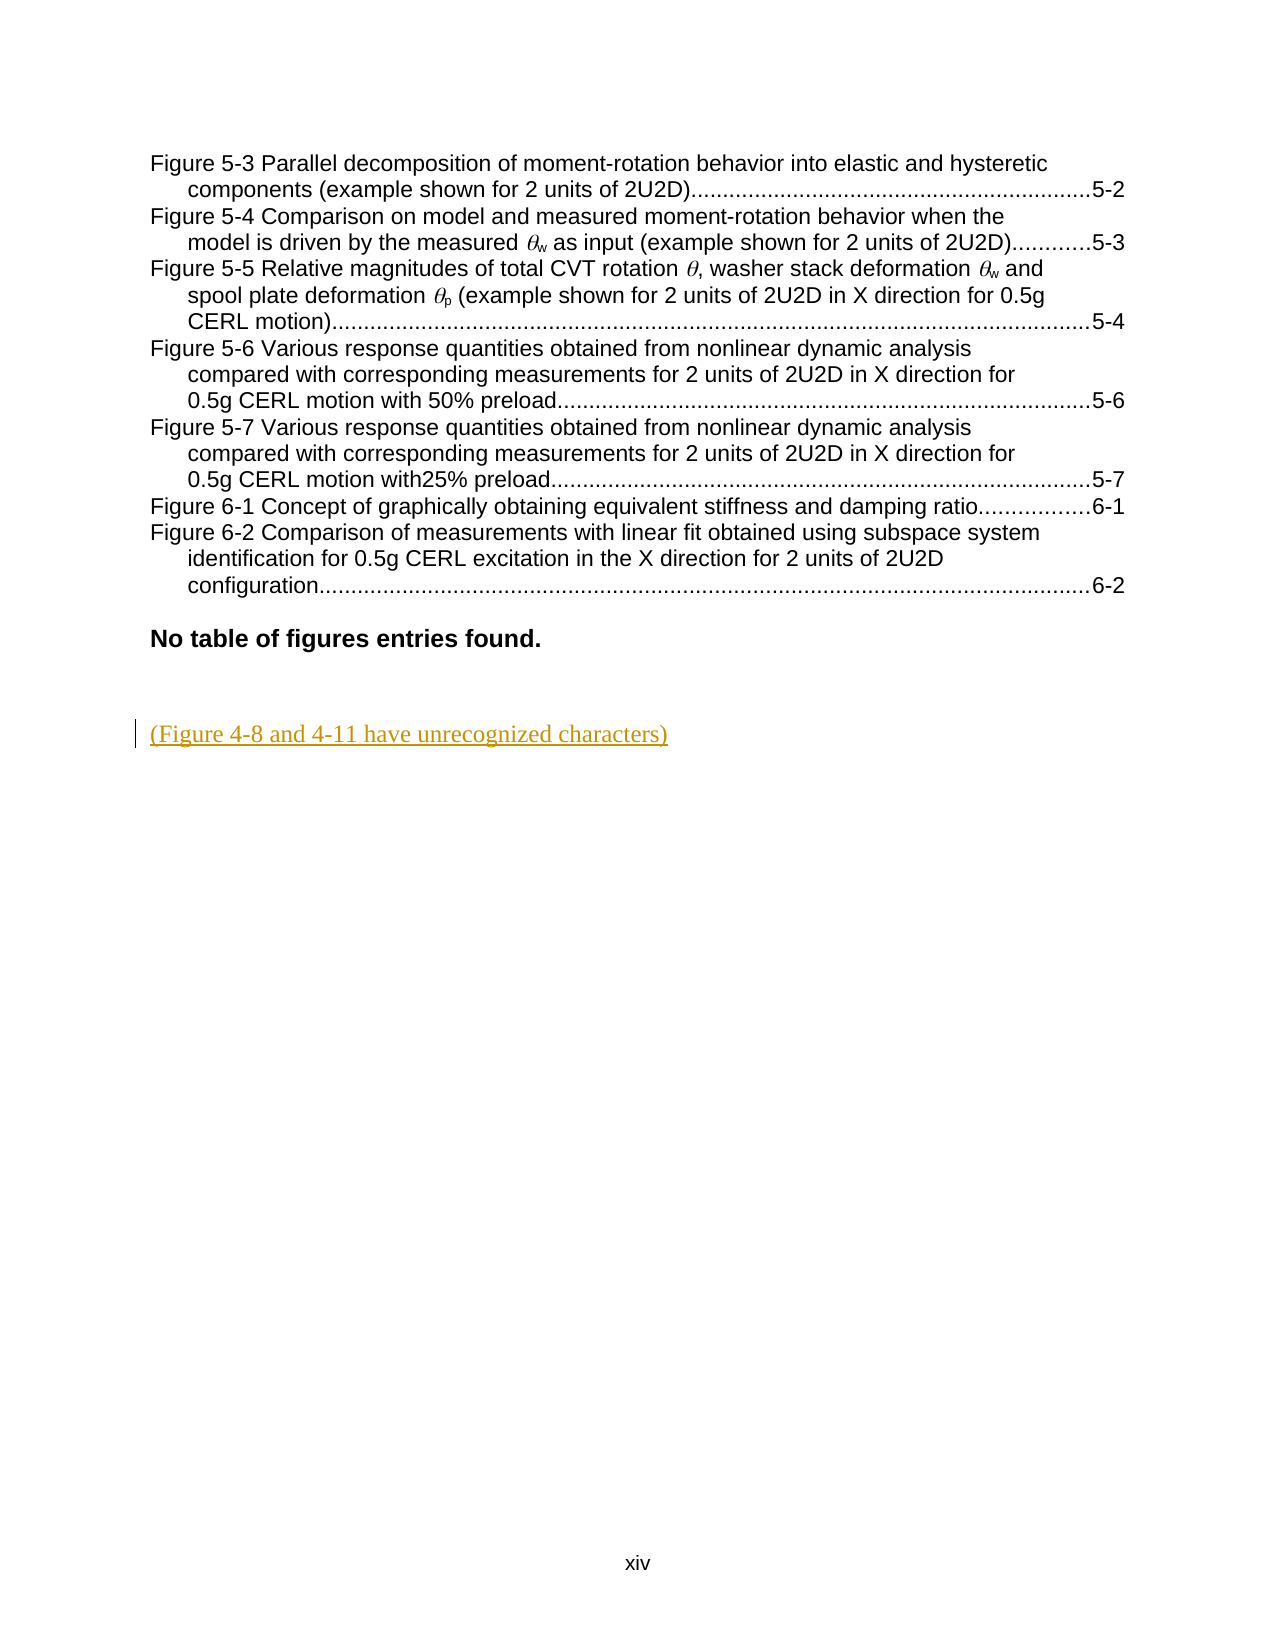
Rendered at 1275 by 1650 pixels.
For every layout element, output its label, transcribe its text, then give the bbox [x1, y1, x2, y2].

text Figure 5-5 Relative magnitudes of total CVT rotation , washer stack deformation w and spool plate deformation p (example shown for 2 units of 2U2D in X direction for 0.5g CERL motion). 5-4 [150, 255, 1050, 334]
text Figure 5-6 Various response quantities obtained from nonlinear dynamic analysis compared with corresponding measurements for 2 units of 2U2D in X direction for 0.5g CERL motion with 50% preload. 5-6 [150, 334, 1050, 413]
text No table of figures entries found. [150, 624, 1087, 653]
text Figure 5-7 Various response quantities obtained from nonlinear dynamic analysis compared with corresponding measurements for 2 units of 2U2D in X direction for 0.5g CERL motion with25% preload. 5-7 [150, 413, 1050, 493]
text Figure 5-4 Comparison on model and measured moment-rotation behavior when the model is driven by the measured w as input (example shown for 2 units of 2U2D). 5-3 [150, 203, 1050, 255]
text Figure 6-1 Concept of graphically obtaining equivalent stiffness and damping ratio. 6-1 [150, 493, 1050, 519]
text Figure 5-3 Parallel decomposition of moment-rotation behavior into elastic and hysteretic components (example shown for 2 units of 2U2D). 5-2 [150, 150, 1050, 203]
text Figure 6-2 Comparison of measurements with linear fit obtained using subspace system identification for 0.5g CERL excitation in the X direction for 2 units of 2U2D configuration. 6-2 [150, 519, 1050, 598]
